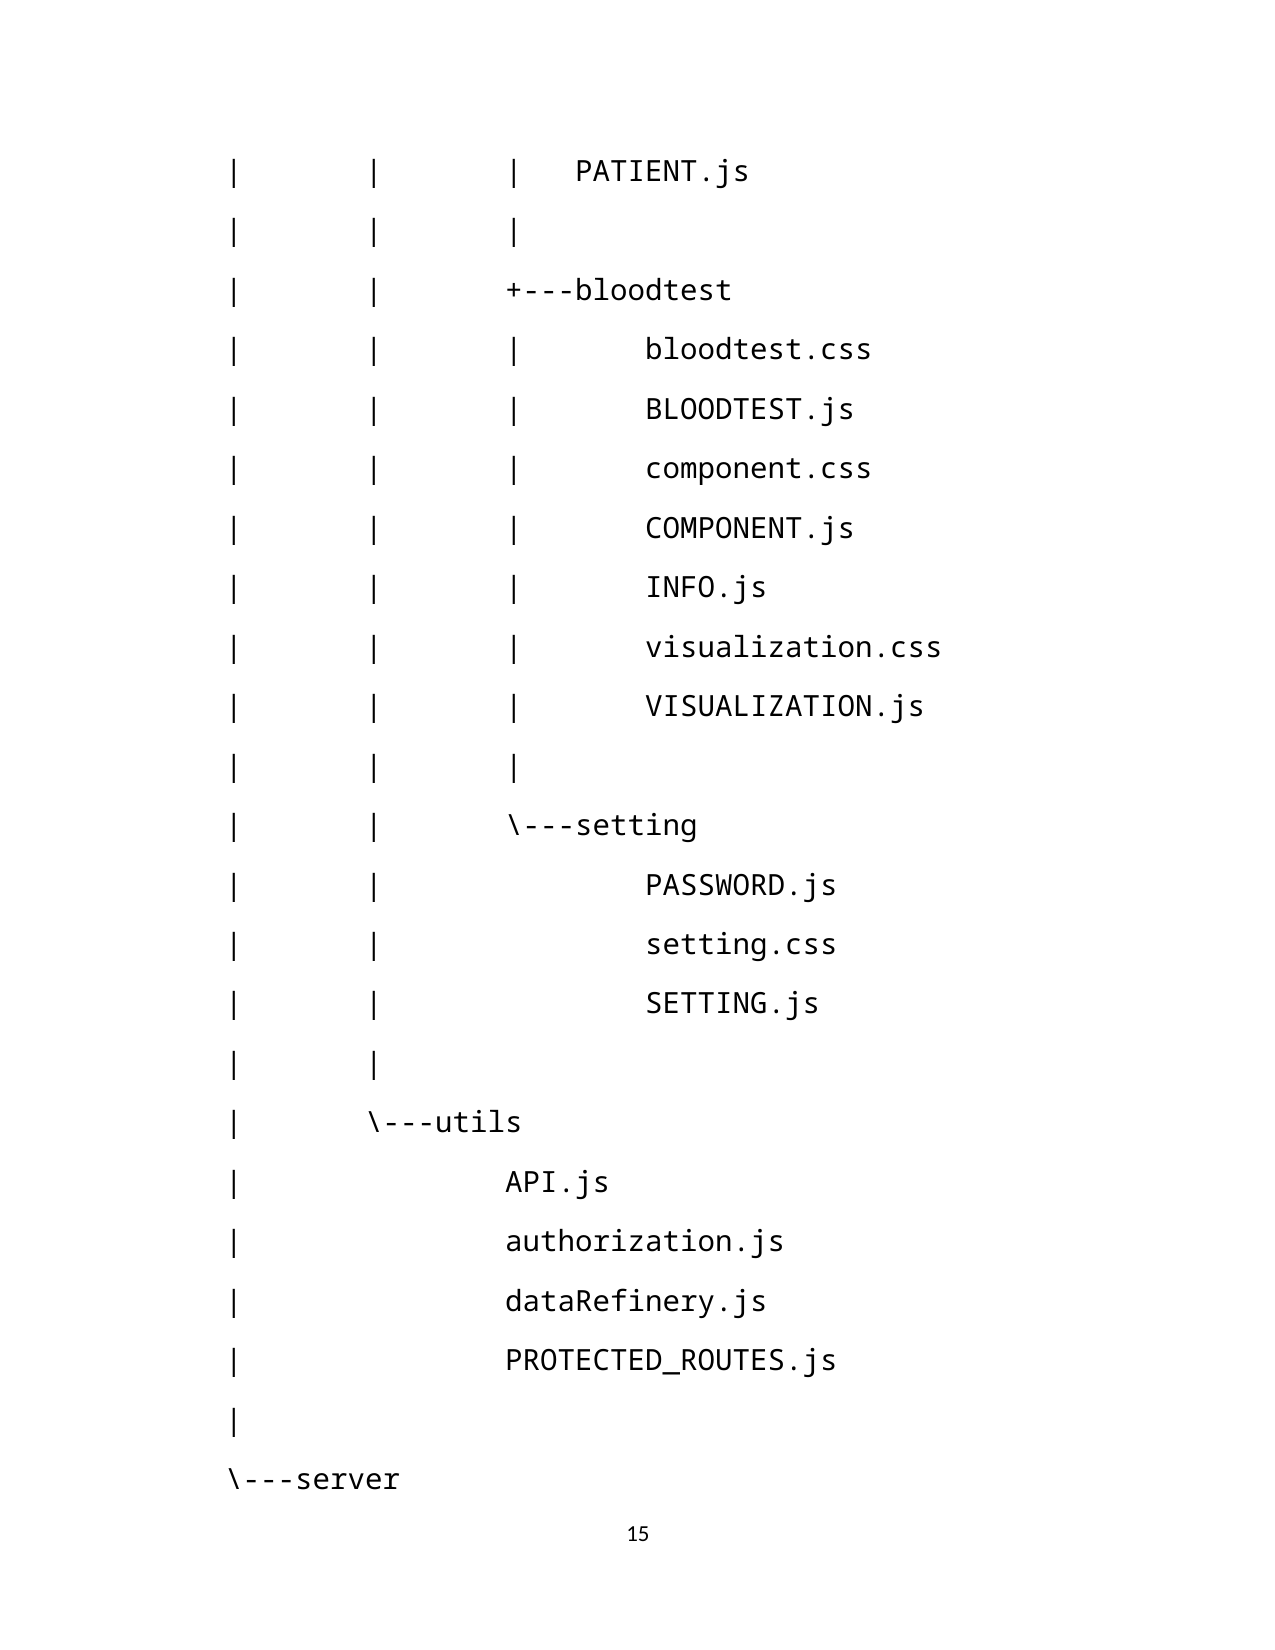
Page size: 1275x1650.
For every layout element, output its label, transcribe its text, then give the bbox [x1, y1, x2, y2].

text | | \---setting [150, 804, 1125, 844]
text | | SETTING.js [150, 983, 1125, 1022]
text | | | INFO.js [150, 566, 1125, 606]
text | dataRefinery.js [150, 1280, 1125, 1320]
text | | | visualization.css [150, 626, 1125, 666]
text | | +---bloodtest [150, 269, 1125, 309]
text | authorization.js [150, 1221, 1125, 1260]
text | API.js [150, 1161, 1125, 1201]
text | [150, 1399, 1125, 1439]
text | | | component.css [150, 447, 1125, 487]
text | | | COMPONENT.js [150, 507, 1125, 547]
text | \---utils [150, 1102, 1125, 1141]
text | | | [150, 209, 1125, 249]
text | | | PATIENT.js [150, 150, 1125, 190]
text | | | bloodtest.css [150, 328, 1125, 368]
text | | PASSWORD.js [150, 864, 1125, 903]
text | PROTECTED_ROUTES.js [150, 1339, 1125, 1379]
text | | | [150, 745, 1125, 784]
text \---server [150, 1458, 1125, 1498]
text | | | BLOODTEST.js [150, 388, 1125, 428]
text | | setting.css [150, 923, 1125, 963]
text | | [150, 1042, 1125, 1082]
text | | | VISUALIZATION.js [150, 685, 1125, 725]
